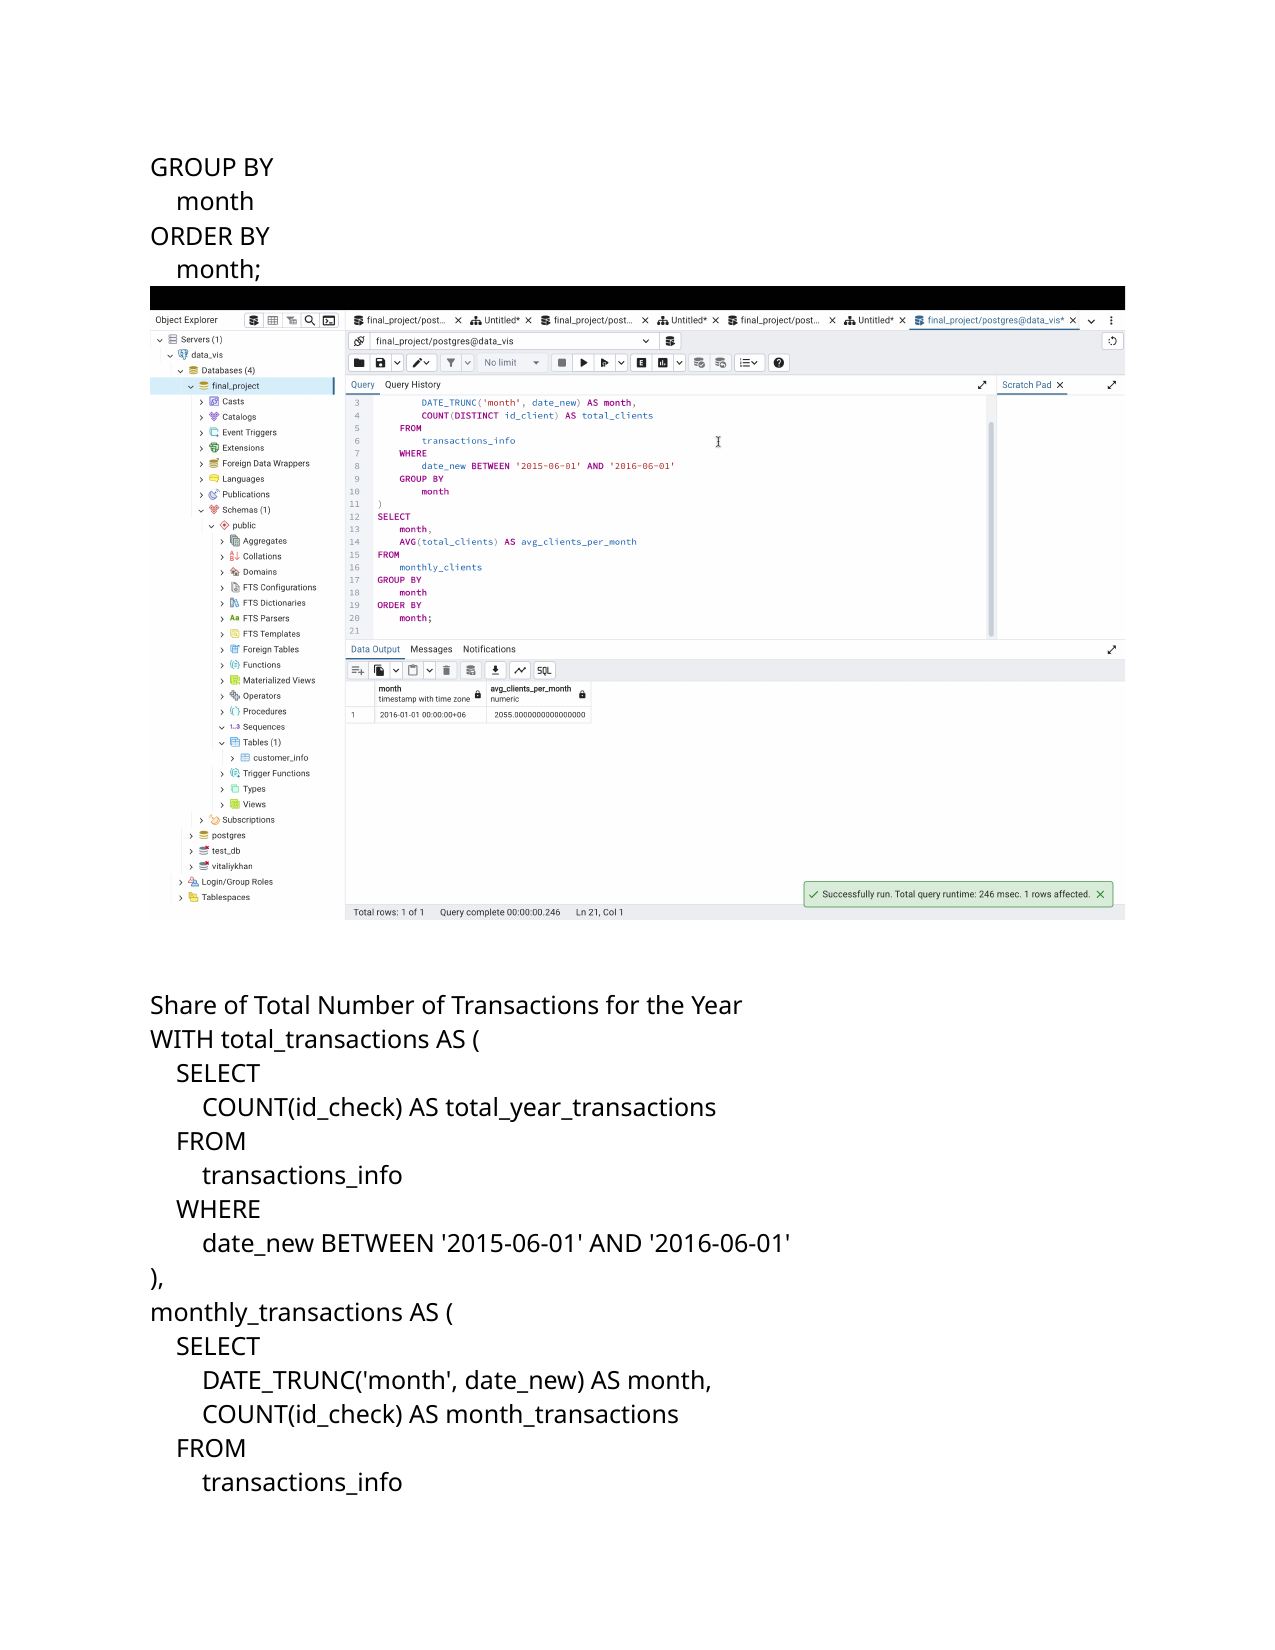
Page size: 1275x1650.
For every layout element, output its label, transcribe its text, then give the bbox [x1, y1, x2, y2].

text WHERE [150, 1192, 1125, 1226]
text transactions_info [150, 1158, 1125, 1192]
text ORDER BY [150, 218, 1125, 252]
text monthly_transactions AS ( [150, 1294, 1125, 1328]
text Share of Total Number of Transactions for the Year [150, 988, 1125, 1022]
text transactions_info [150, 1464, 1125, 1498]
text FROM [150, 1430, 1125, 1464]
text month; [150, 252, 1125, 286]
text WITH total_transactions AS ( [150, 1022, 1125, 1056]
picture [150, 286, 1125, 920]
text SELECT [150, 1056, 1125, 1090]
text DATE_TRUNC('month', date_new) AS month, [150, 1362, 1125, 1396]
text month [150, 184, 1125, 218]
text COUNT(id_check) AS total_year_transactions [150, 1090, 1125, 1124]
text GROUP BY [150, 150, 1125, 184]
text SELECT [150, 1328, 1125, 1362]
text COUNT(id_check) AS month_transactions [150, 1396, 1125, 1430]
text FROM [150, 1124, 1125, 1158]
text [150, 1226, 1125, 1260]
text ), [150, 1260, 1125, 1294]
